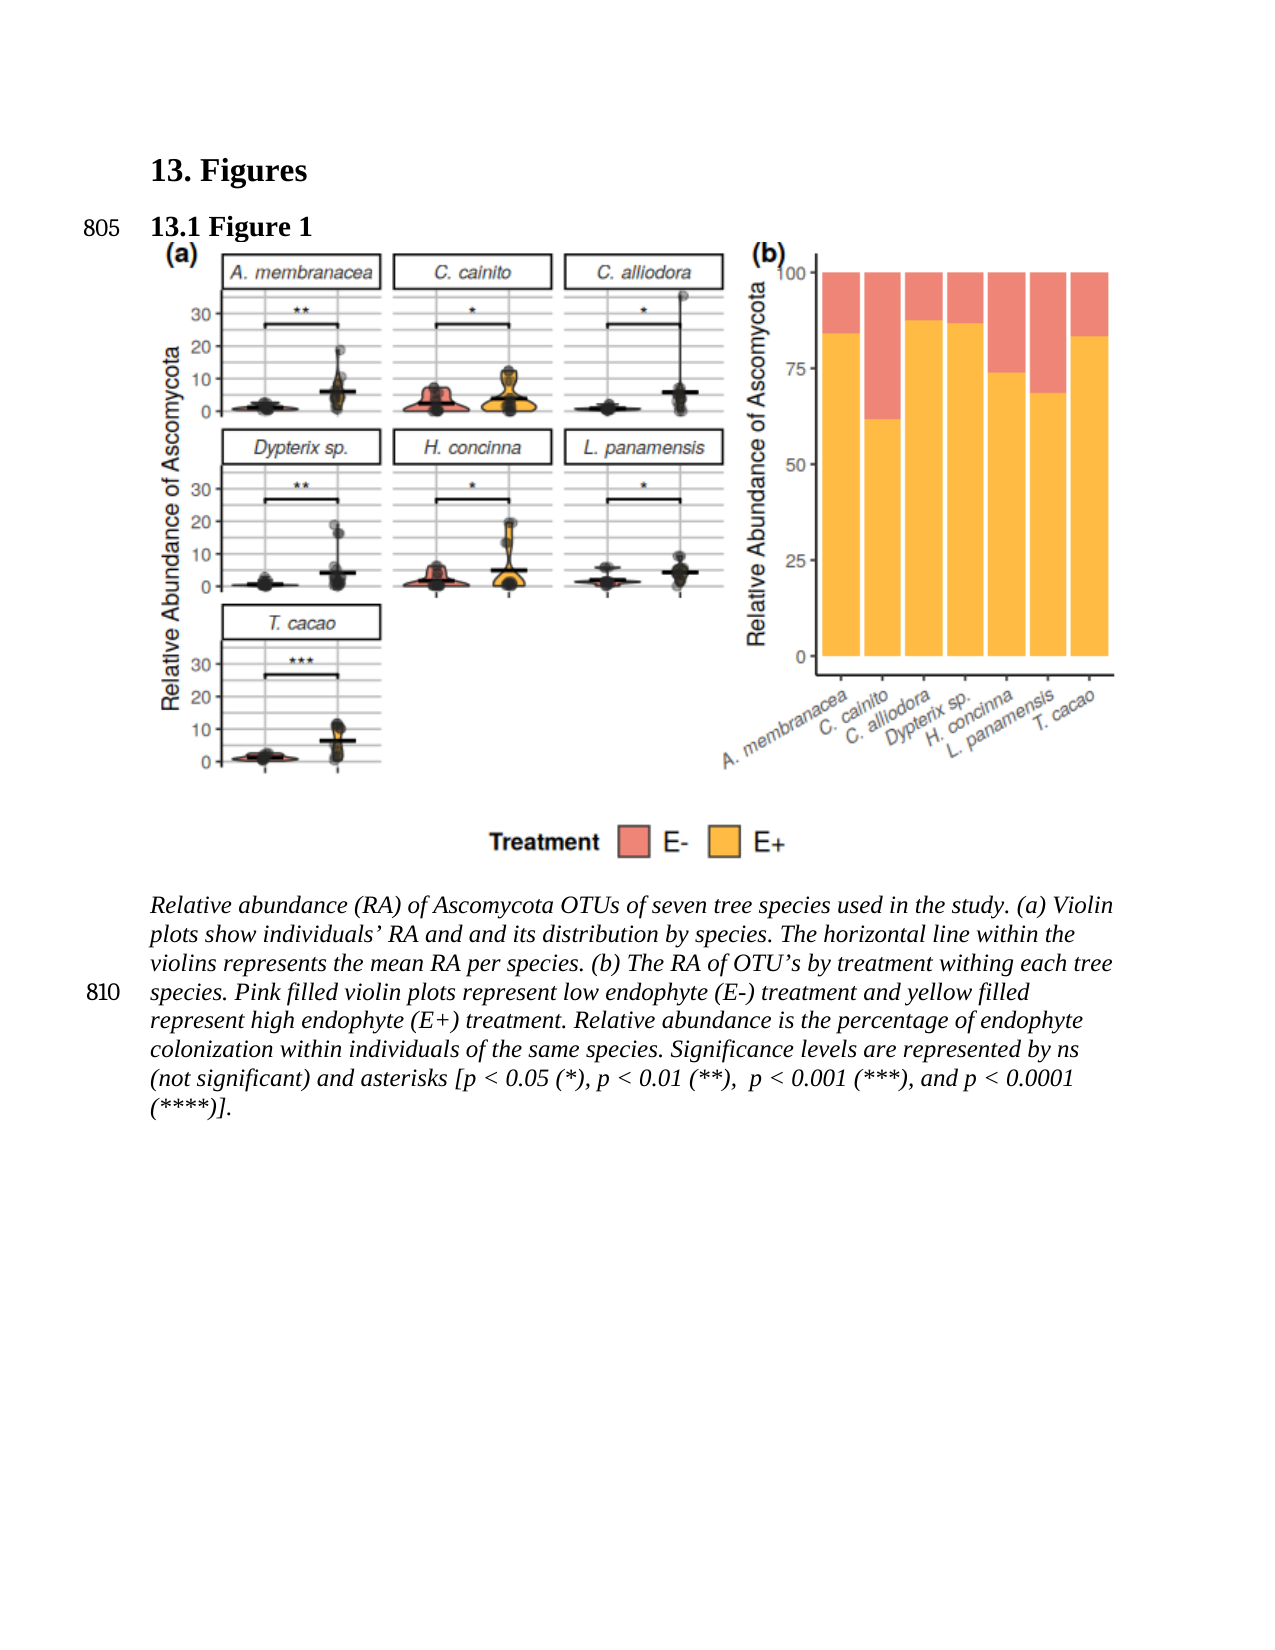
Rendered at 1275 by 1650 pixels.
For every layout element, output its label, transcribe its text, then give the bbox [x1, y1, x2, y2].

text Relative abundance (RA) of Ascomycota OTUs of seven tree species used in the study. (a) Violin plots show individuals’ RA and and its distribution by species. The horizontal line within the violins represents the mean RA per species. (b) The RA of OTU’s by treatment withing each tree species. Pink filled violin plots represent low endophyte (E-) treatment and yellow filled represent high endophyte (E+) treatment. Relative abundance is the percentage of endophyte colonization within individuals of the same species. Significance levels are represented by ns (not significant) and asterisks [p < 0.05 (*), p < 0.01 (**), p < 0.001 (***), and p < 0.0001 (****)]. [150, 890, 1125, 1120]
subtitle 13.1 Figure 1 [150, 209, 1125, 242]
subtitle 13. Figures [150, 150, 1125, 188]
picture [150, 242, 1125, 870]
